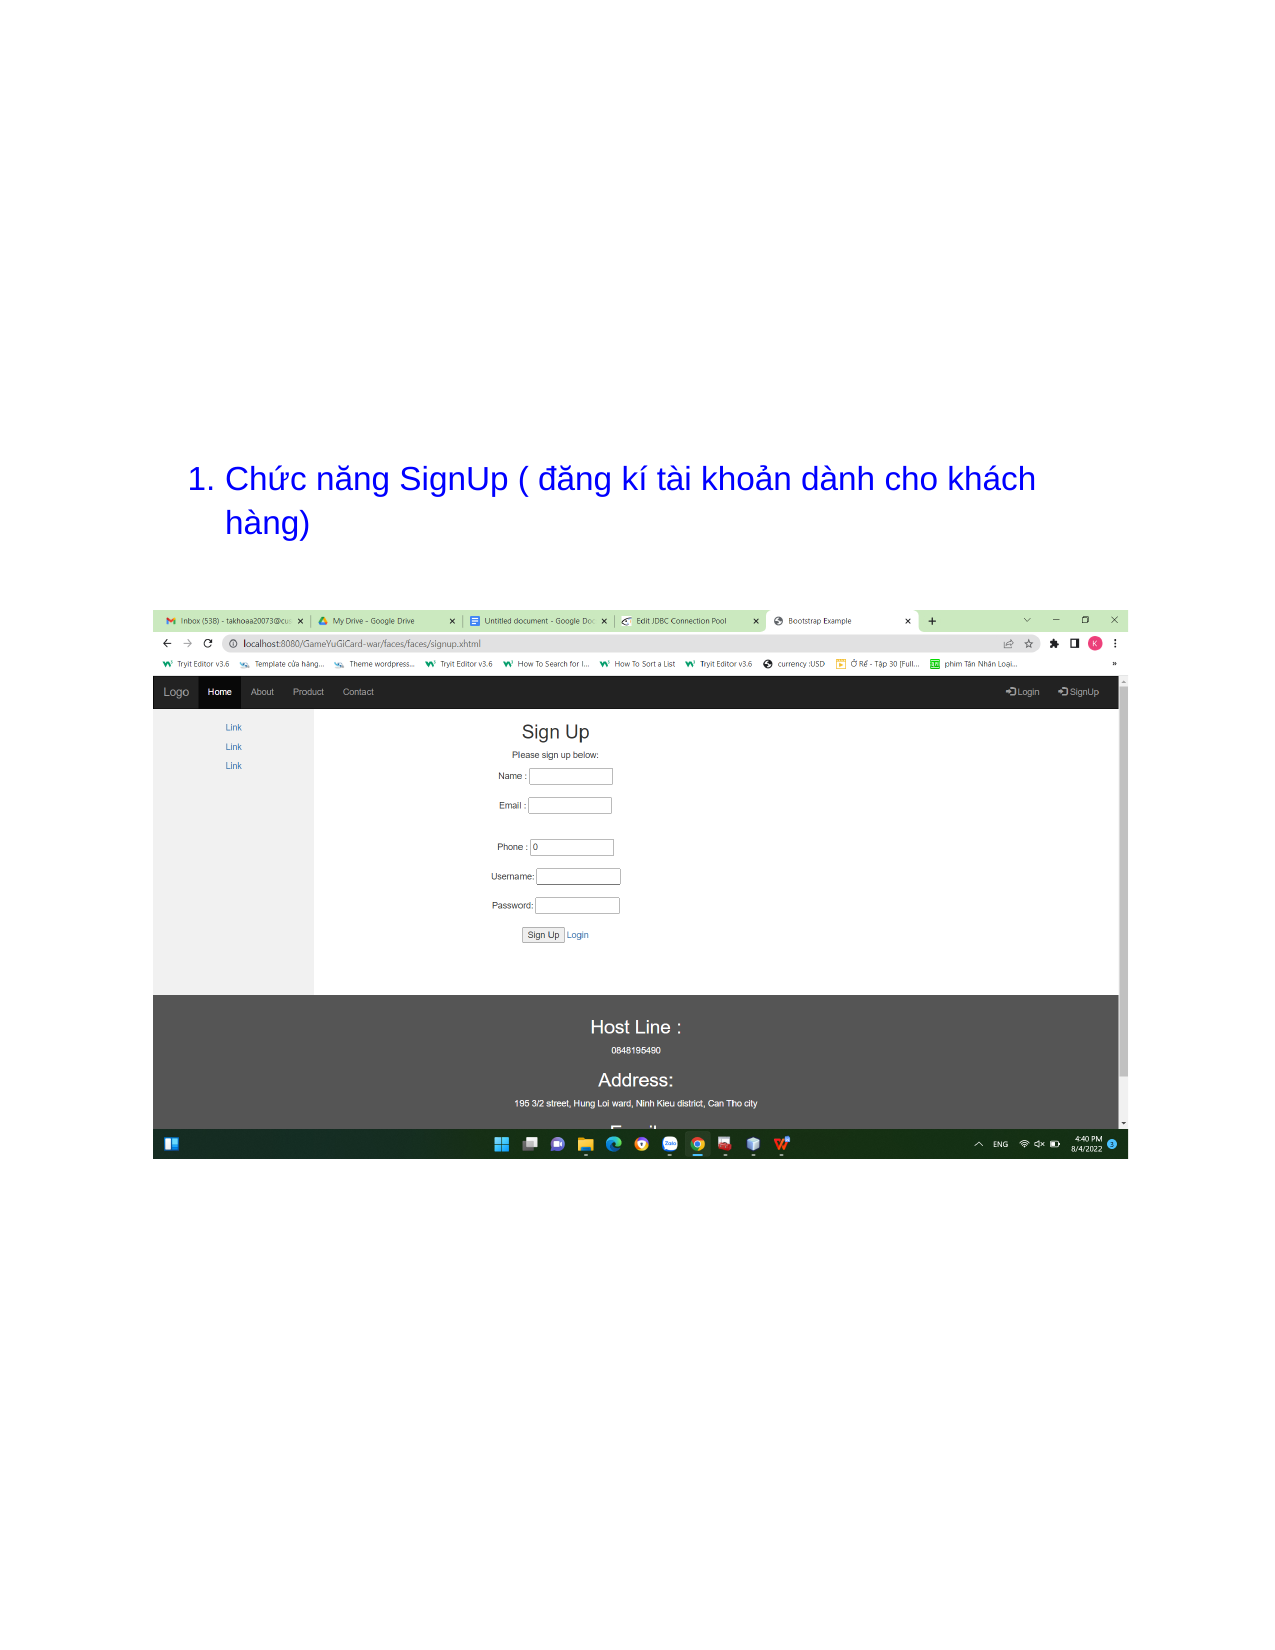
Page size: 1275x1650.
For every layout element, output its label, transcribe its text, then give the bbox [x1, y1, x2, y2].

list Chức năng SignUp ( đăng kí tài khoản dành cho khách hàng) [187, 459, 1125, 542]
picture [153, 610, 1129, 1159]
